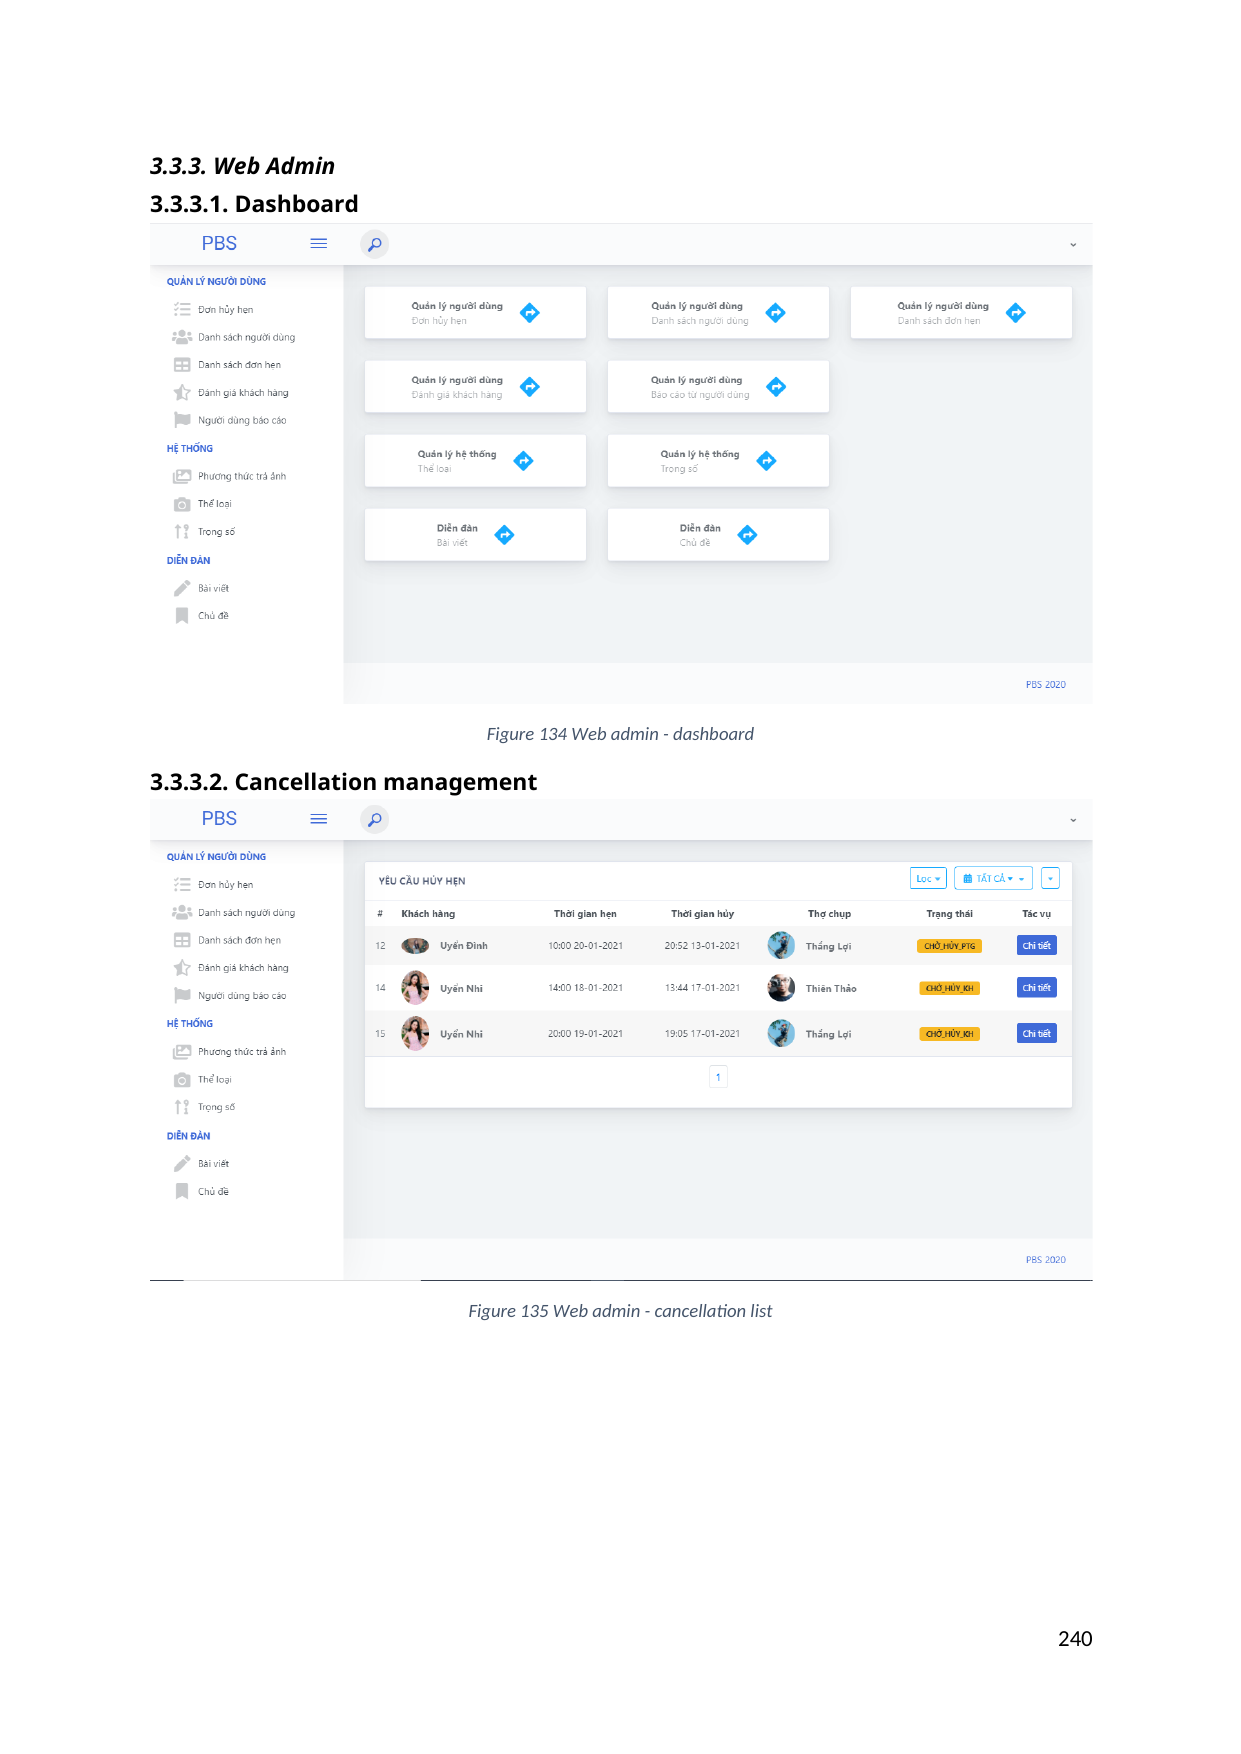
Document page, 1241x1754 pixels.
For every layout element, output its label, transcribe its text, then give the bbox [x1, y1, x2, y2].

picture [150, 799, 1093, 1281]
subtitle 3.3.3. Web Admin [150, 150, 1093, 181]
picture [150, 221, 1093, 704]
subtitle 3.3.3.1. Dashboard [150, 188, 1093, 219]
subtitle 3.3.3.2. Cancellation management [150, 766, 1093, 797]
